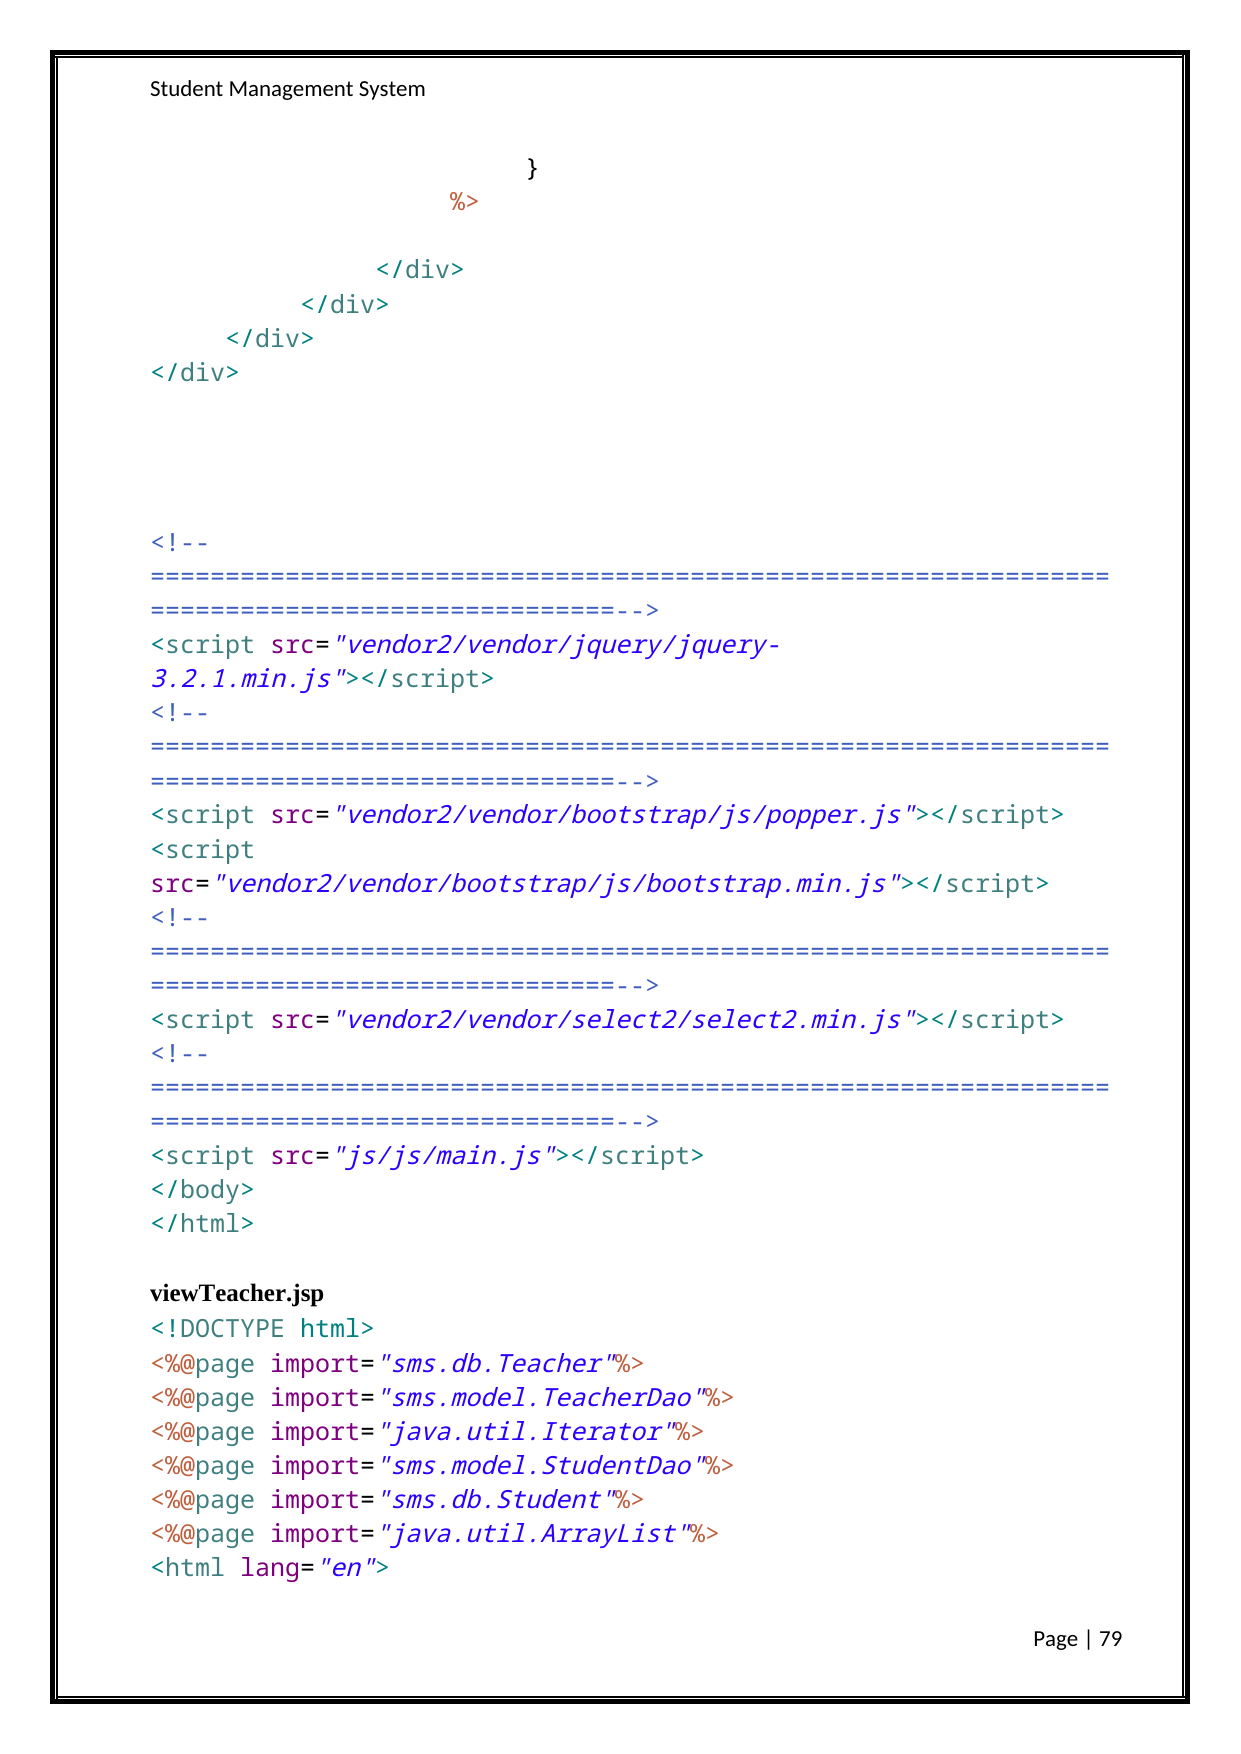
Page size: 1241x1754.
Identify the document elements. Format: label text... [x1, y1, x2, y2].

text <!--===============================================================================================--> [150, 899, 1122, 1002]
text <%@page import="sms.model.StudentDao"%> [150, 1447, 1122, 1481]
text <script src="vendor2/vendor/bootstrap/js/bootstrap.min.js"></script> [150, 831, 1122, 899]
text </div> [150, 320, 1122, 354]
text </div> [150, 252, 1122, 286]
text <!DOCTYPE html> [150, 1311, 1122, 1345]
text </div> [150, 354, 1122, 388]
text </body> [150, 1172, 1122, 1206]
text <%@page import="sms.model.TeacherDao"%> [150, 1379, 1122, 1413]
text <script src="js/js/main.js"></script> [150, 1138, 1122, 1172]
text </html> [150, 1206, 1122, 1240]
text <%@page import="sms.db.Student"%> [150, 1481, 1122, 1516]
text </div> [150, 286, 1122, 320]
text <%@page import="java.util.Iterator"%> [150, 1413, 1122, 1447]
text <script src="vendor2/vendor/select2/select2.min.js"></script> [150, 1002, 1122, 1036]
text <!--===============================================================================================--> [150, 695, 1122, 797]
text <%@page import="sms.db.Teacher"%> [150, 1345, 1122, 1379]
text <%@page import="java.util.ArrayList"%> [150, 1516, 1122, 1549]
text <script src="vendor2/vendor/jquery/jquery-3.2.1.min.js"></script> [150, 627, 1122, 695]
text } [150, 150, 1122, 184]
text <html lang="en"> [150, 1549, 1122, 1584]
text <!--===============================================================================================--> [150, 1036, 1122, 1138]
text <!--===============================================================================================--> [150, 525, 1122, 627]
text viewTeacher.jsp [150, 1278, 1122, 1307]
text <script src="vendor2/vendor/bootstrap/js/popper.js"></script> [150, 797, 1122, 831]
text %> [150, 184, 1122, 218]
